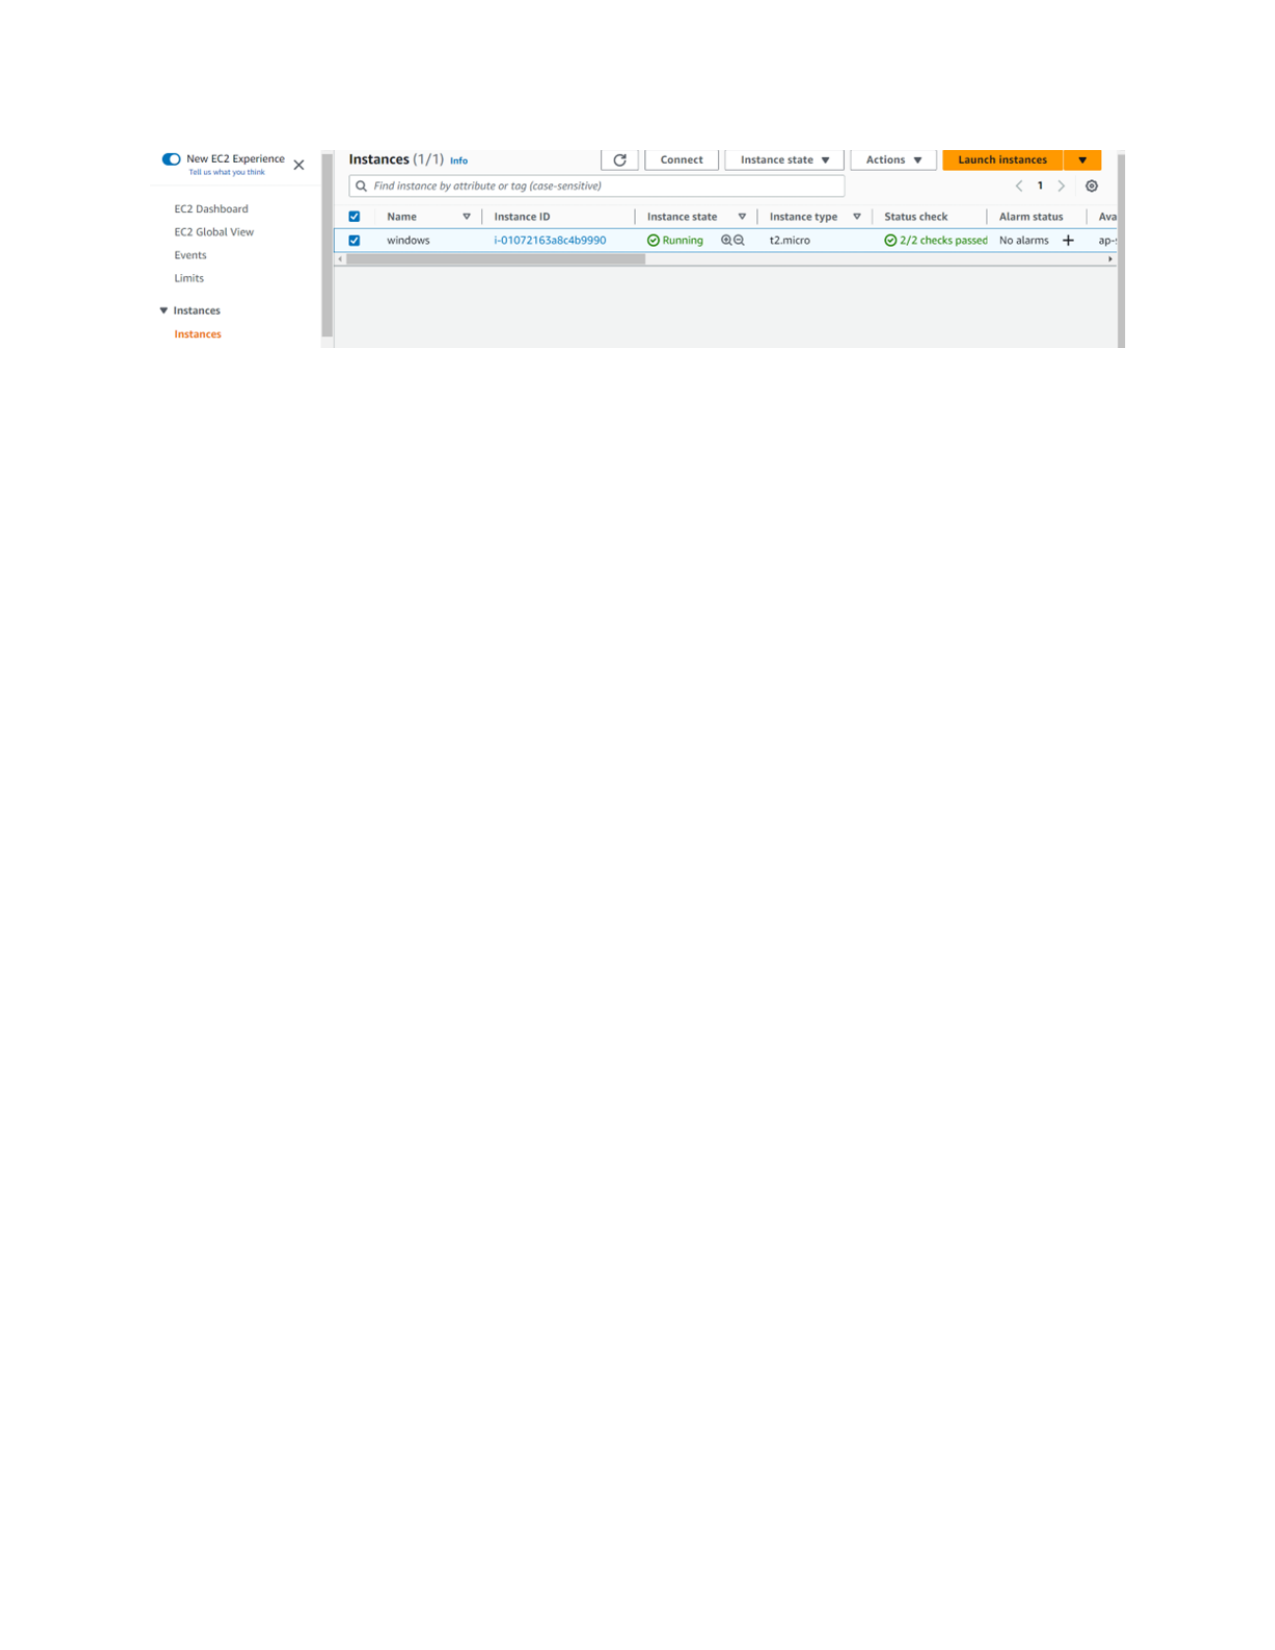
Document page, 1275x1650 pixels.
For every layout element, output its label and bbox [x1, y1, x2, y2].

picture [150, 150, 1125, 348]
